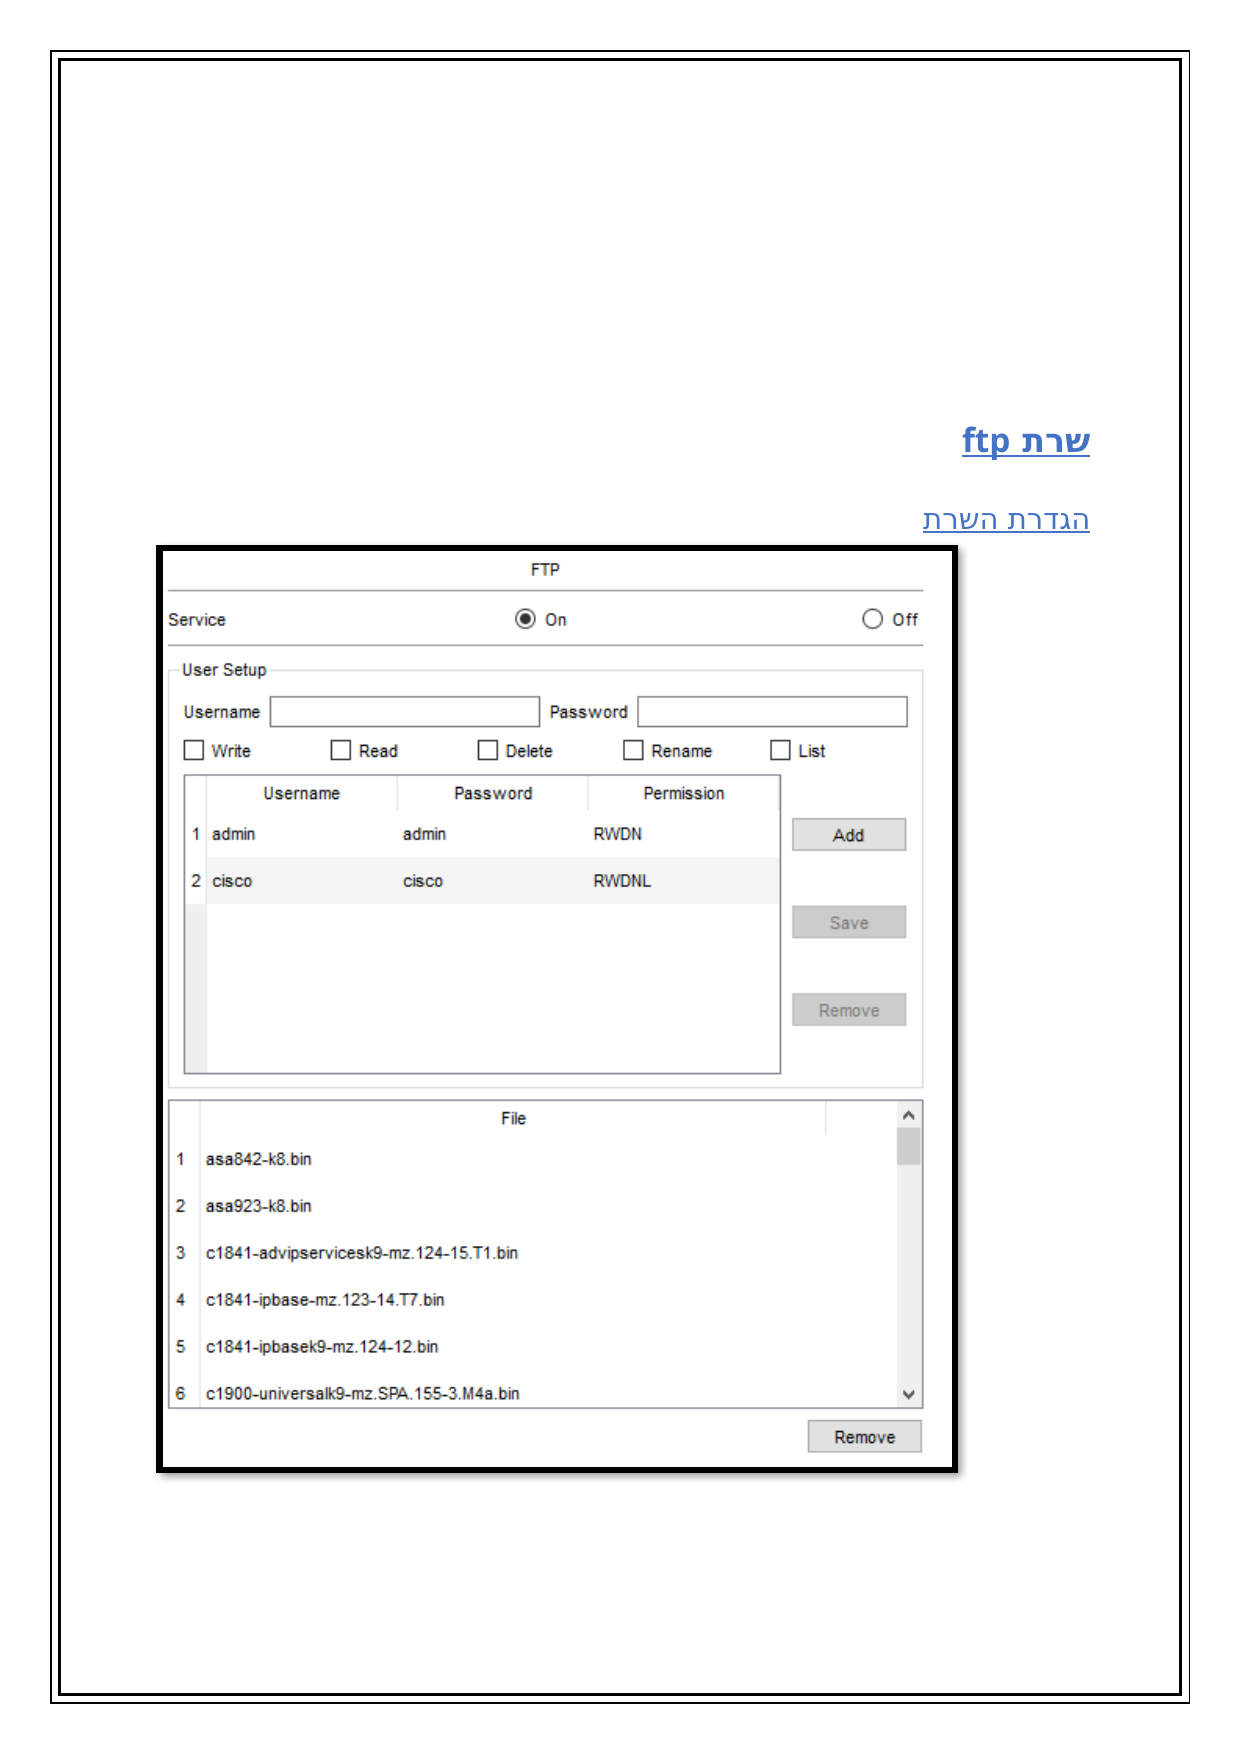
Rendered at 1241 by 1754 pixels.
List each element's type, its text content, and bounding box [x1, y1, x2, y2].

subtitle הגדרת השרת [150, 502, 1090, 536]
subtitle שרת ftp [150, 417, 1090, 463]
picture [163, 551, 952, 1467]
